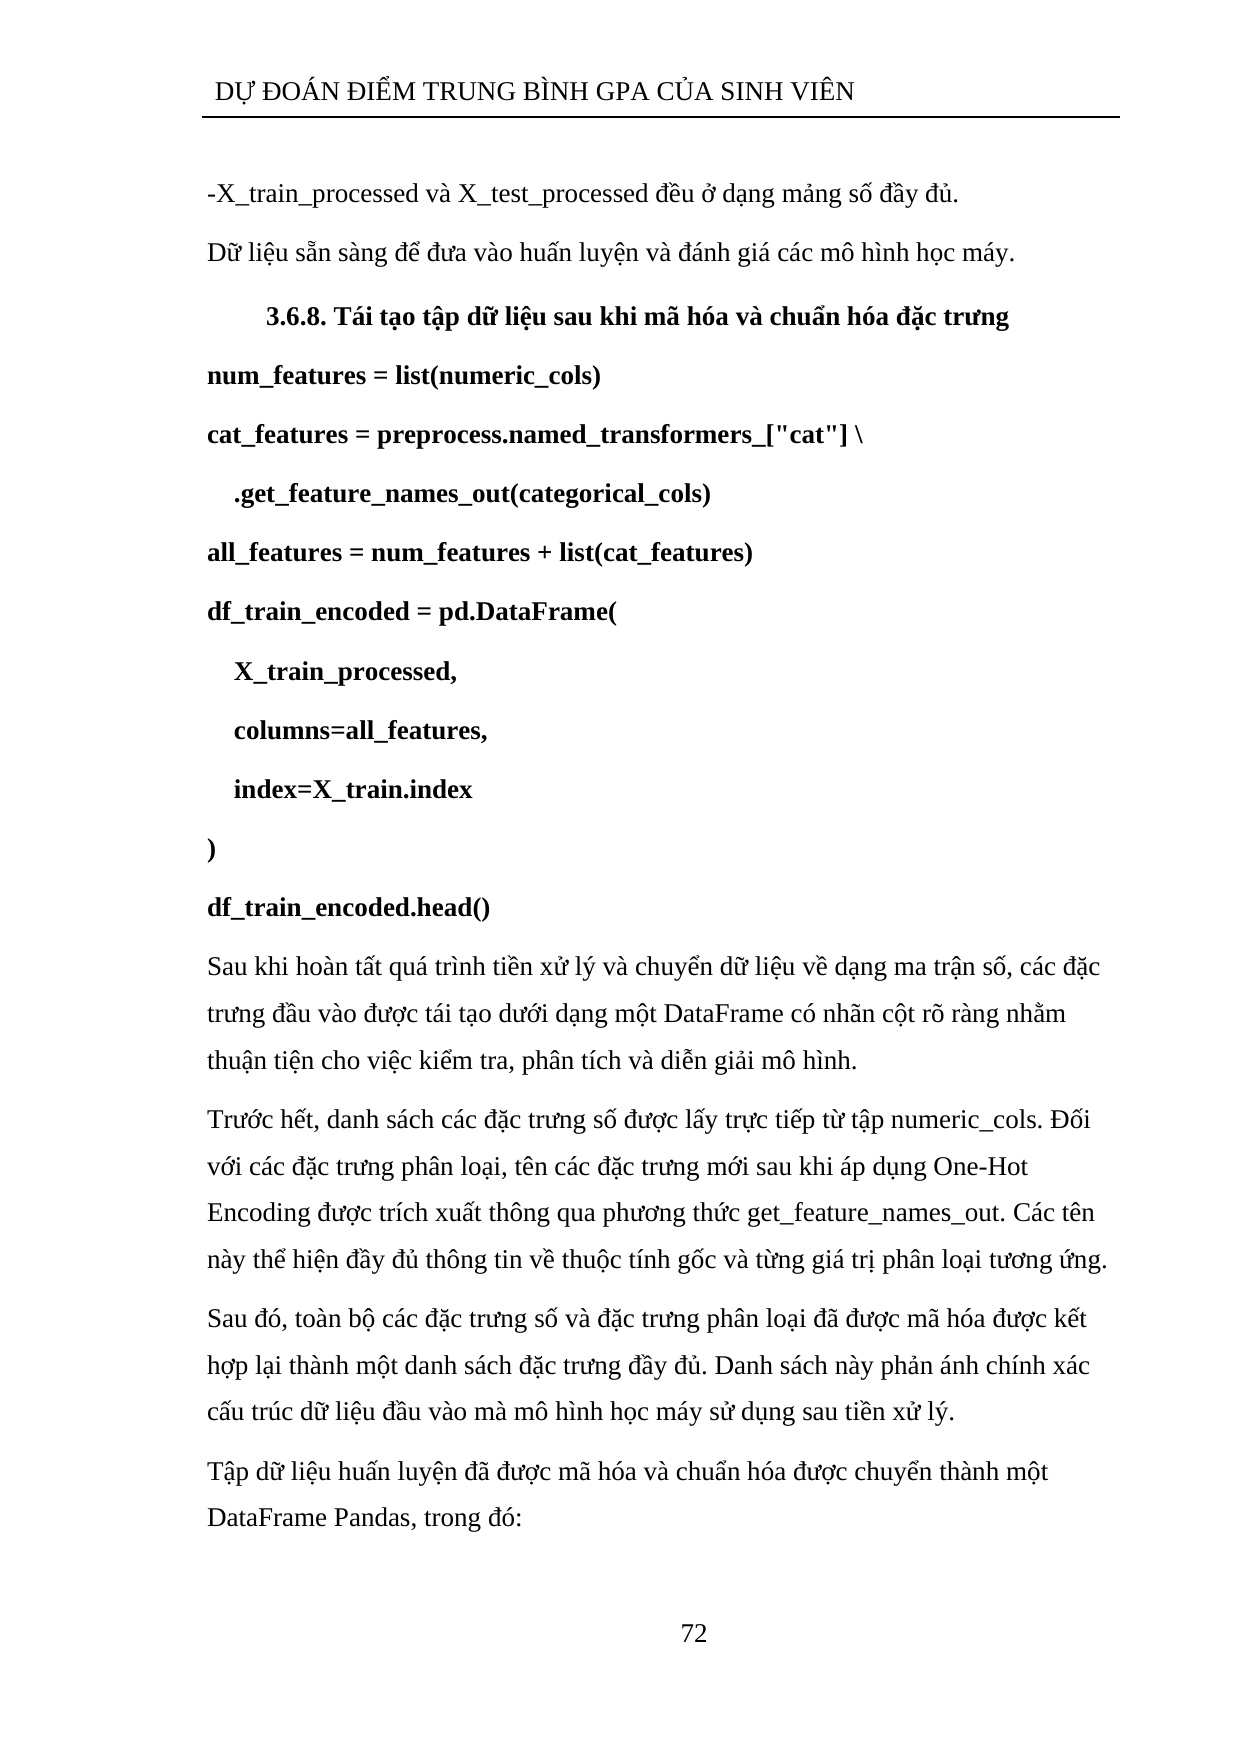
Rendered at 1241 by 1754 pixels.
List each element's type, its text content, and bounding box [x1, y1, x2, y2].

text df_train_encoded.head() [207, 891, 1122, 922]
subtitle 3.6.8. Tái tạo tập dữ liệu sau khi mã hóa và chuẩn hóa đặc trưng [207, 300, 1122, 331]
text -X_train_processed và X_test_processed đều ở dạng mảng số đầy đủ. [207, 177, 1122, 208]
text Trước hết, danh sách các đặc trưng số được lấy trực tiếp từ tập numeric_cols. Đối với các đặc trưng phân loại, tên các đặc trưng mới sau khi áp dụng One-Hot Encoding được trích xuất thông qua phương thức get_feature_names_out. Các tên này thể hiện đầy đủ thông tin về thuộc tính gốc và từng giá trị phân loại tương ứng. [207, 1103, 1122, 1274]
text Dữ liệu sẵn sàng để đưa vào huấn luyện và đánh giá các mô hình học máy. [207, 236, 1122, 267]
text df_train_encoded = pd.DataFrame( [207, 596, 1122, 627]
text num_features = list(numeric_cols) [207, 359, 1122, 390]
text .get_feature_names_out(categorical_cols) [207, 477, 1122, 508]
text all_features = num_features + list(cat_features) [207, 536, 1122, 567]
text Sau đó, toàn bộ các đặc trưng số và đặc trưng phân loại đã được mã hóa được kết hợp lại thành một danh sách đặc trưng đầy đủ. Danh sách này phản ánh chính xác cấu trúc dữ liệu đầu vào mà mô hình học máy sử dụng sau tiền xử lý. [207, 1302, 1122, 1427]
text X_train_processed, [207, 655, 1122, 686]
text ) [207, 832, 1122, 863]
text Sau khi hoàn tất quá trình tiền xử lý và chuyển dữ liệu về dạng ma trận số, các đặc trưng đầu vào được tái tạo dưới dạng một DataFrame có nhãn cột rõ ràng nhằm thuận tiện cho việc kiểm tra, phân tích và diễn giải mô hình. [207, 951, 1122, 1075]
text index=X_train.index [207, 773, 1122, 804]
text cat_features = preprocess.named_transformers_["cat"] \ [207, 418, 1122, 449]
text Tập dữ liệu huấn luyện đã được mã hóa và chuẩn hóa được chuyển thành một DataFrame Pandas, trong đó: [207, 1455, 1122, 1532]
text columns=all_features, [207, 714, 1122, 745]
